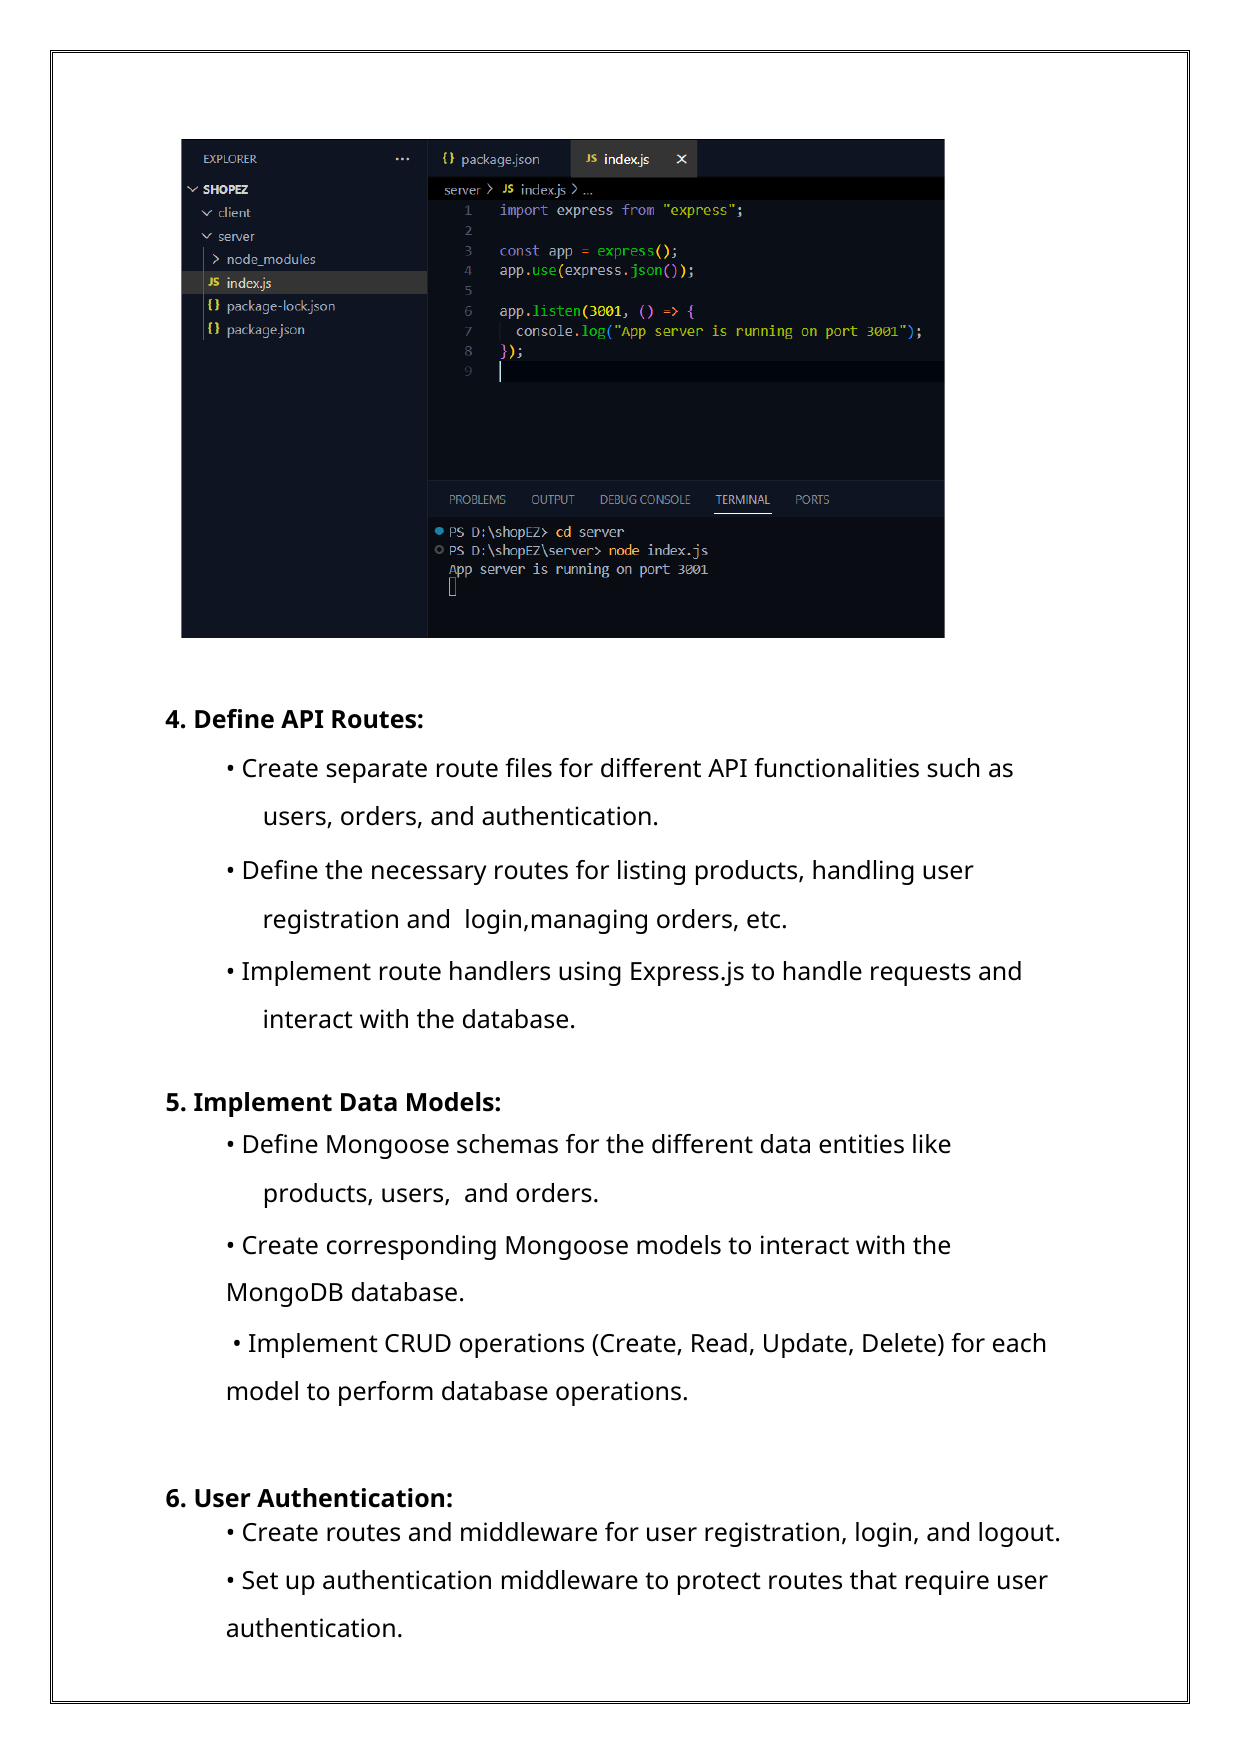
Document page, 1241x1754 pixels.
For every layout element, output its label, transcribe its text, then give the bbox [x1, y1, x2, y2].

text 4. Define API Routes: [165, 702, 1130, 736]
text • Create routes and middleware for user registration, login, and logout. [226, 1515, 1073, 1549]
text • Create corresponding Mongoose models to interact with the MongoDB database. [226, 1227, 1057, 1309]
text • Create separate route files for different API functionalities such as users, orders, and authentication. [226, 751, 1046, 833]
text • Define the necessary routes for listing products, handling user registration and login,managing orders, etc. [226, 853, 1074, 935]
picture [181, 139, 945, 638]
text 6. User Authentication: [165, 1480, 1130, 1514]
text • Define Mongoose schemas for the different data entities like products, users, and orders. [226, 1127, 1038, 1209]
text • Implement route handlers using Express.js to handle requests and interact with the database. [226, 954, 1071, 1036]
text 5. Implement Data Models: [165, 1084, 1130, 1119]
text • Set up authentication middleware to protect routes that require user authentication. [226, 1563, 1073, 1644]
text • Implement CRUD operations (Create, Read, Update, Delete) for each model to perform database operations. [226, 1326, 1057, 1408]
